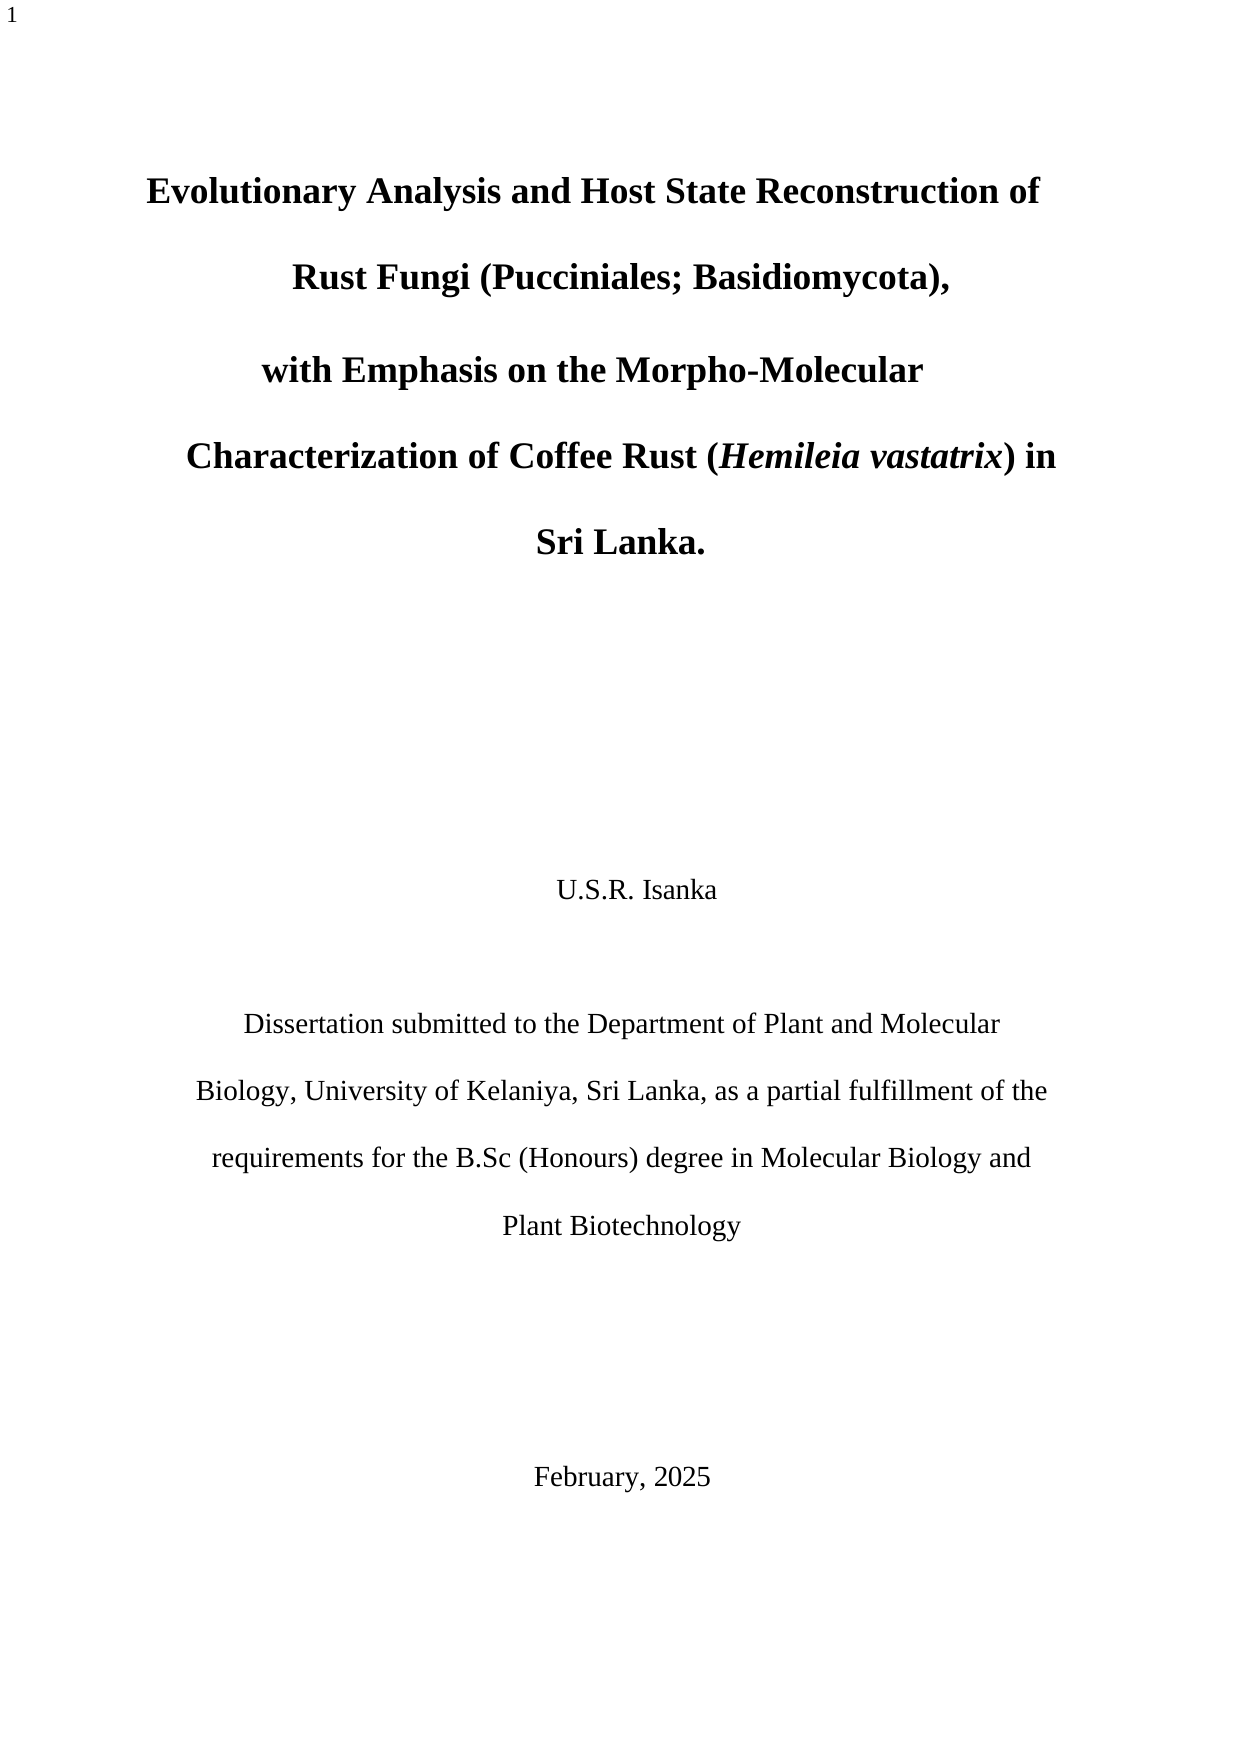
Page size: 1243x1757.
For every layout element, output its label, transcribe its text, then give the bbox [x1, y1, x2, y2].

text Sri Lanka. [536, 520, 1066, 563]
text Evolutionary Analysis and Host State Reconstruction of Rust Fungi (Pucciniales; Basidiomycota), [146, 168, 1066, 297]
text Dissertation submitted to the Department of Plant and Molecular Biology, University of Kelaniya, Sri Lanka, as a partial fulfillment of the requirements for the B.Sc (Honours) degree in Molecular Biology and Plant Biotechnology [192, 1006, 1051, 1241]
text with Emphasis on the Morpho-Molecular Characterization of Coffee Rust (Hemileia vastatrix) in [186, 347, 1066, 477]
text U.S.R. Isanka [556, 872, 1066, 906]
text February, 2025 [179, 1459, 1066, 1492]
